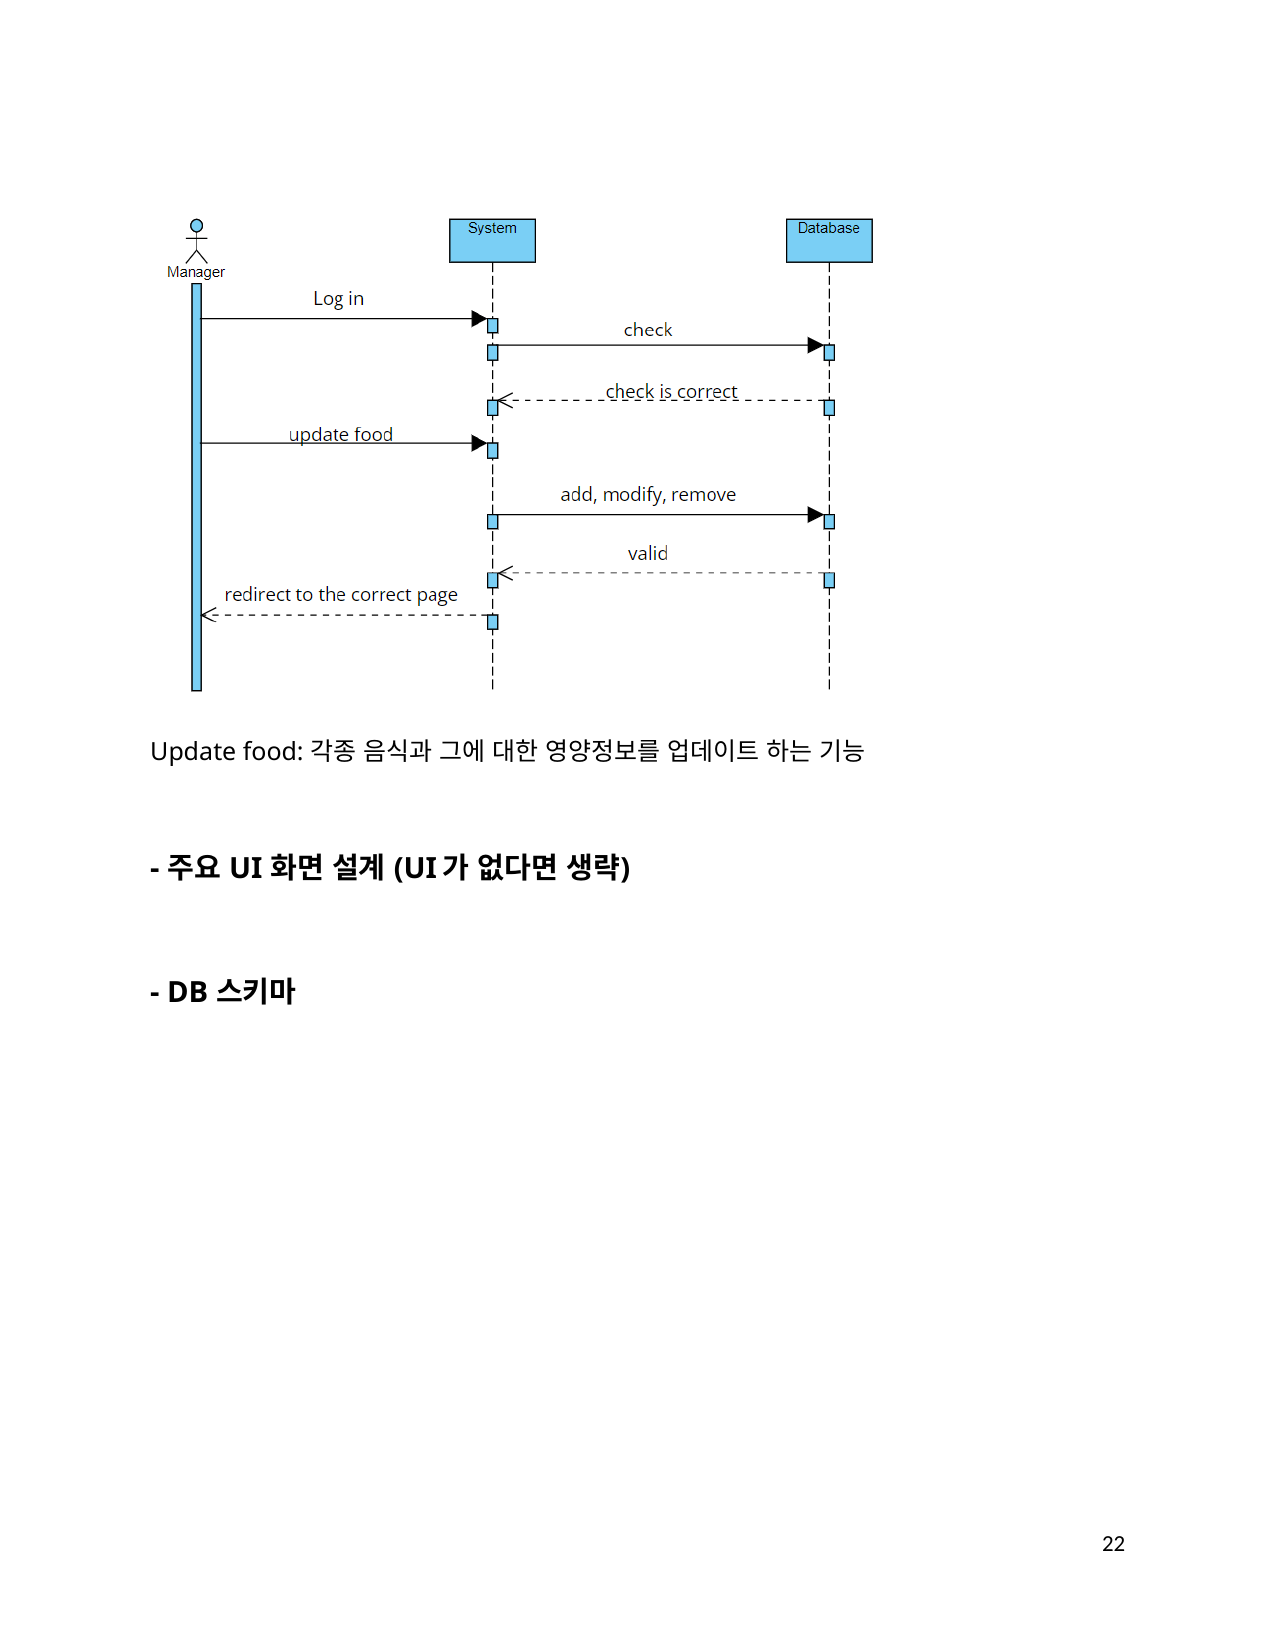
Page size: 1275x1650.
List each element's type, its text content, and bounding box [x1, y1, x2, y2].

picture [150, 186, 901, 718]
text - 주요 UI 화면 설계 (UI가 없다면 생략) [150, 845, 1125, 887]
text Update food: 각종 음식과 그에 대한 영양정보를 업데이트 하는 기능 [150, 731, 1125, 767]
text - DB 스키마 [150, 968, 1125, 1011]
